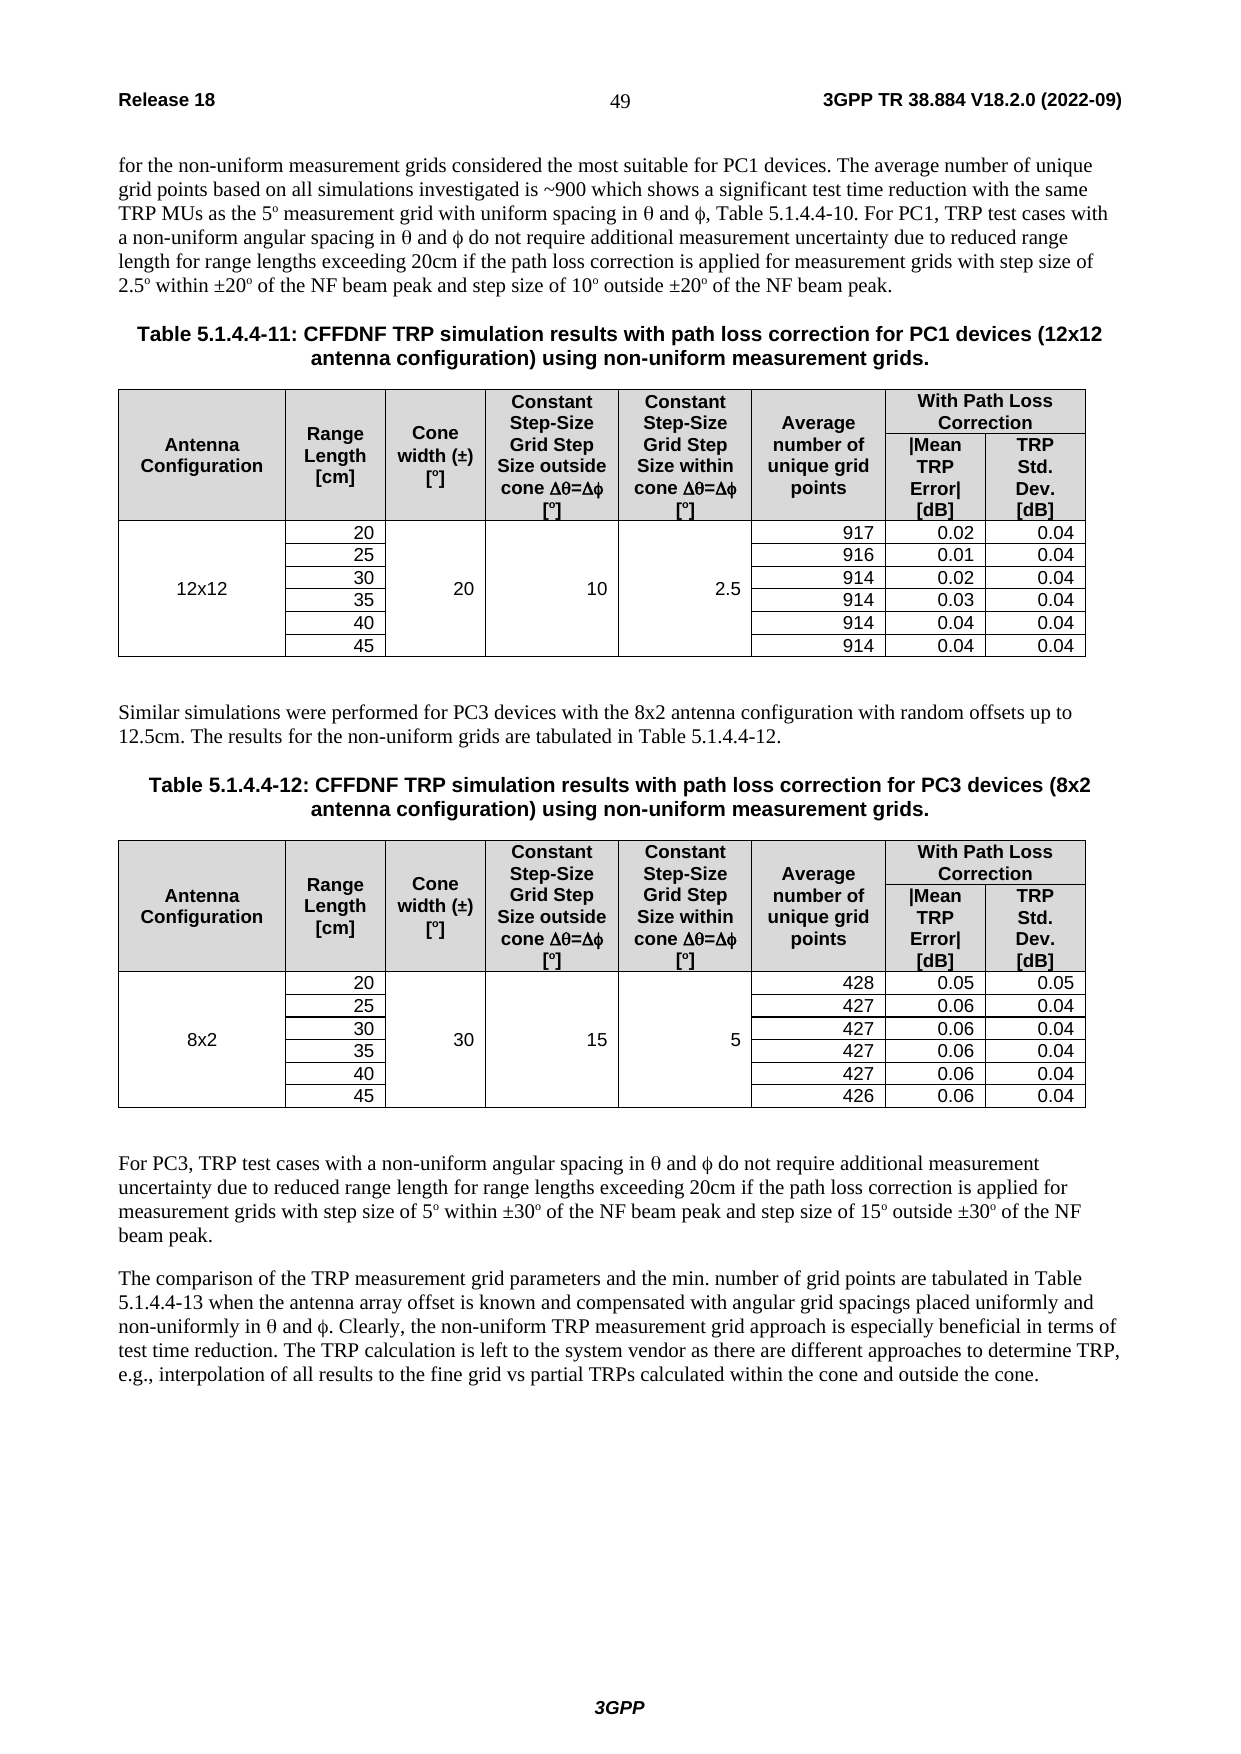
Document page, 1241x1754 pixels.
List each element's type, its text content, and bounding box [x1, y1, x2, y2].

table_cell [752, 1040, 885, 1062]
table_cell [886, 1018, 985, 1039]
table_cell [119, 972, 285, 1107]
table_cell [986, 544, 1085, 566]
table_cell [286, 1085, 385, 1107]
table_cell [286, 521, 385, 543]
text The comparison of the TRP measurement grid parameters and the min. number of grid points are tabulated in Table 5.1.4.4-13 when the antenna array offset is known and compensated with angular grid spacings placed uniformly and non-uniformly in  and . Clearly, the non-uniform TRP measurement grid approach is especially beneficial in terms of test time reduction. The TRP calculation is left to the system vendor as there are different approaches to determine TRP, e.g., interpolation of all results to the fine grid vs partial TRPs calculated within the cone and outside the cone. [118, 1266, 1122, 1386]
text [118, 153, 1122, 297]
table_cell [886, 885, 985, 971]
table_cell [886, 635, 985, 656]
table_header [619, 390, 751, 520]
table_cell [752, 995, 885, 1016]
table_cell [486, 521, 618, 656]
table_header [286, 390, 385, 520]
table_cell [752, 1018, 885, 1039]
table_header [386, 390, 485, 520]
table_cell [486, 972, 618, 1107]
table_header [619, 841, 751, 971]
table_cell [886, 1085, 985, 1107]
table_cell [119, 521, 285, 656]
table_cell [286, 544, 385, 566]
text Table 5.1.4.4-11: CFFDNF TRP simulation results with path loss correction for PC1 devices (12x12 antenna configuration) using non-uniform measurement grids. [118, 322, 1122, 370]
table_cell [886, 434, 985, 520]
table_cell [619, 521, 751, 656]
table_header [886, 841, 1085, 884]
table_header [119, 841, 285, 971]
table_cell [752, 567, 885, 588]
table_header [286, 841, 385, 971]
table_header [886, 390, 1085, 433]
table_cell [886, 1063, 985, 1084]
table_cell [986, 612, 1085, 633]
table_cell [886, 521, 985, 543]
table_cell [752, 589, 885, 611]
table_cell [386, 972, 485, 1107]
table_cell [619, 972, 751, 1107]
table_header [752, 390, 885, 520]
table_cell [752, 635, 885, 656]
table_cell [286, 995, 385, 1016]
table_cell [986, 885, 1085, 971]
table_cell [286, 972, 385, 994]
text Table 5.1.4.4-12: CFFDNF TRP simulation results with path loss correction for PC3 devices (8x2 antenna configuration) using non-uniform measurement grids. [118, 773, 1122, 821]
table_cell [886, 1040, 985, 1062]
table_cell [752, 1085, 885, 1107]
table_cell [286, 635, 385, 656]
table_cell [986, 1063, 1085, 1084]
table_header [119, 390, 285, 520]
text Similar simulations were performed for PC3 devices with the 8x2 antenna configuration with random offsets up to 12.5cm. The results for the non-uniform grids are tabulated in Table 5.1.4.4-12. [118, 700, 1122, 748]
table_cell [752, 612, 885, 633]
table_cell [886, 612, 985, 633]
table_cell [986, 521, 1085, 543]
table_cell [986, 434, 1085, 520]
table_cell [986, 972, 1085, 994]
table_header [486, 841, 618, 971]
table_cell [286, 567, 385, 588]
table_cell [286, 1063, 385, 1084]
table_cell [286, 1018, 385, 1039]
text For PC3, TRP test cases with a non-uniform angular spacing in  and  do not require additional measurement uncertainty due to reduced range length for range lengths exceeding 20cm if the path loss correction is applied for measurement grids with step size of 5o within ±30o of the NF beam peak and step size of 15o outside ±30o of the NF beam peak. [118, 1151, 1122, 1247]
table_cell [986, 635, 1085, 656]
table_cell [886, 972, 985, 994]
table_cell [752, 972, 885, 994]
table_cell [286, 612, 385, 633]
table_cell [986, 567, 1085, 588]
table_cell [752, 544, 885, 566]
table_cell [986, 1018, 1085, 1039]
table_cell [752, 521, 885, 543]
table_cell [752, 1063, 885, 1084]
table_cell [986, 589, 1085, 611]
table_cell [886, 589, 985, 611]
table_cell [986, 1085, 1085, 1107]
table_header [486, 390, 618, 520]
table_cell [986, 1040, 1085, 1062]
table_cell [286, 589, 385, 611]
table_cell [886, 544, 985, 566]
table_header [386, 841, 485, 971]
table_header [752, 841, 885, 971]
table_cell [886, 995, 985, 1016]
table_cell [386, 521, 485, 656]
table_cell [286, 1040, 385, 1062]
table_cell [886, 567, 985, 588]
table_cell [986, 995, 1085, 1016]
